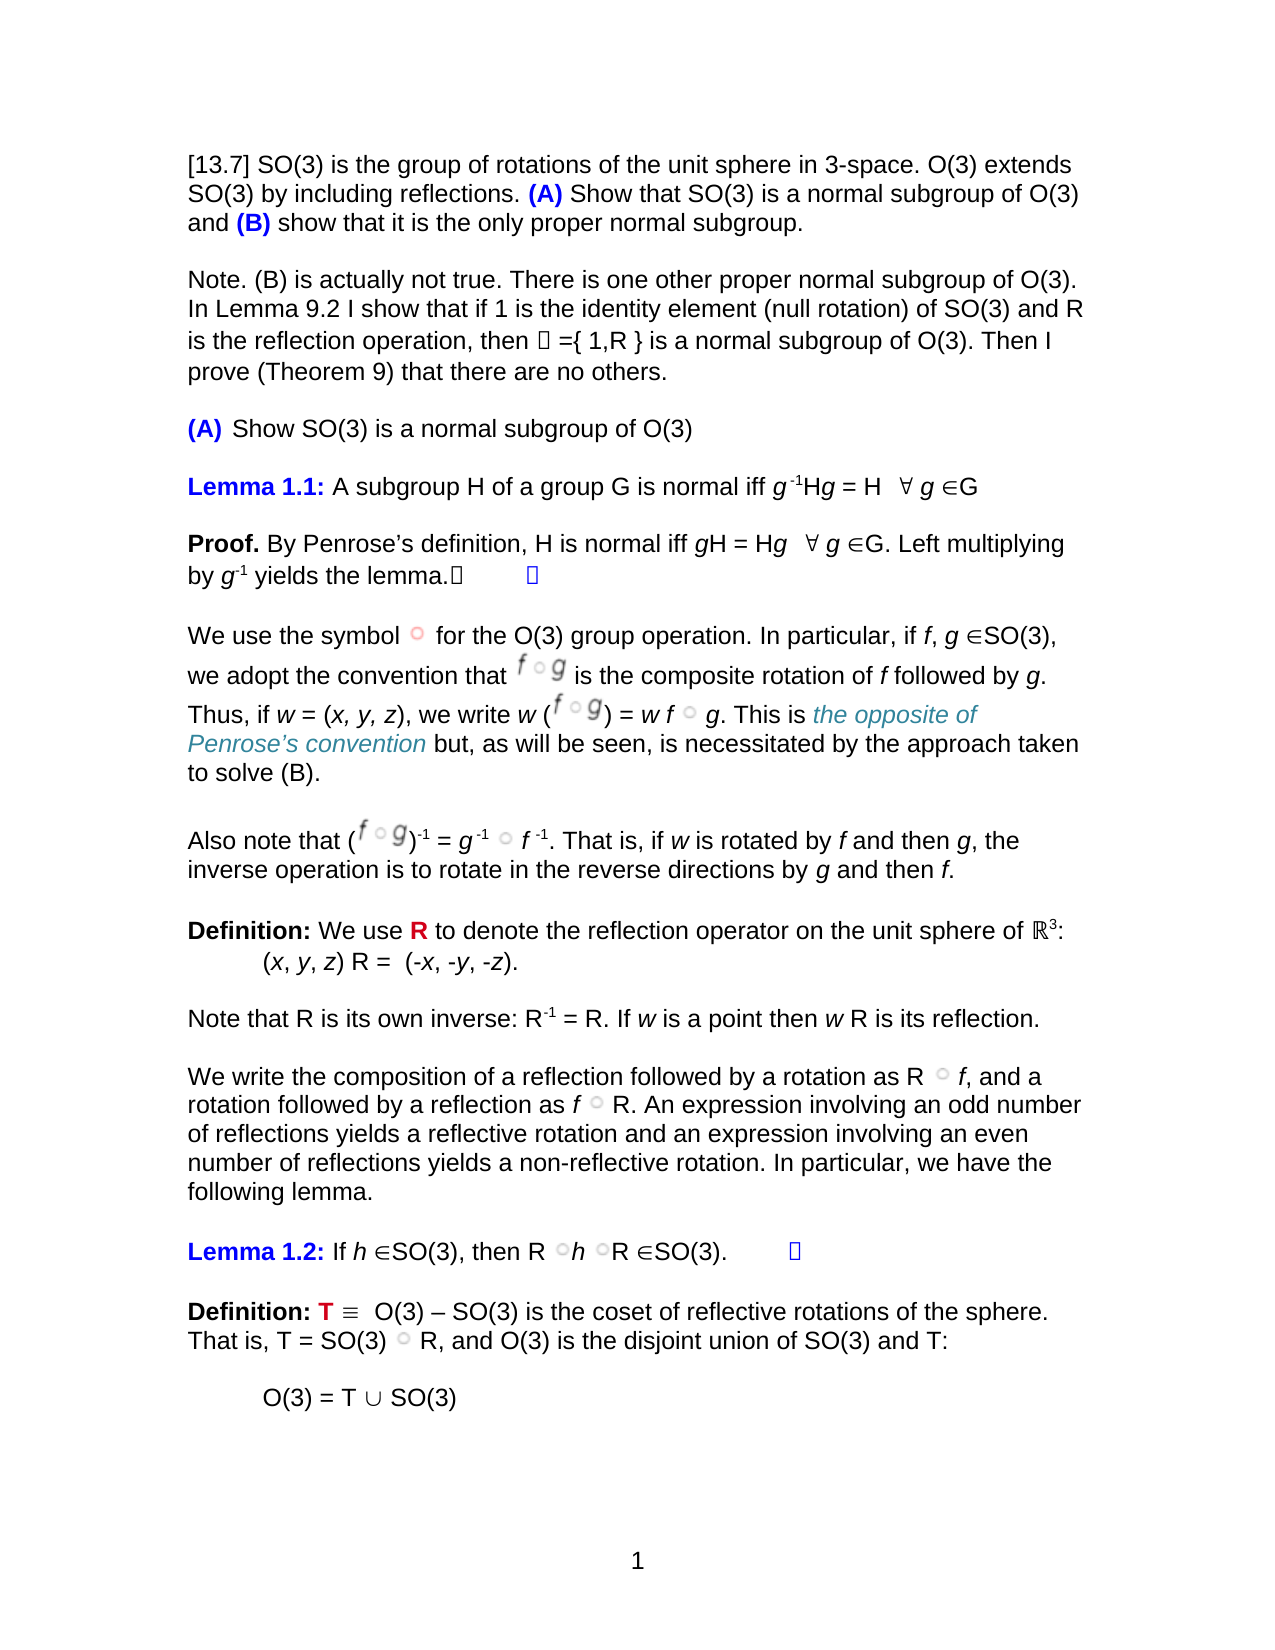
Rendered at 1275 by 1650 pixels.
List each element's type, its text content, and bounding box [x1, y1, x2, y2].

text Also note that ()-1 = g -1 f -1. That is, if w is rotated by f and then g, the inverse operation is to rotate in the reverse directions by g and then f. [187, 815, 1087, 884]
text O(3) = T SO(3) [187, 1383, 1087, 1412]
text Lemma 1.1: A subgroup H of a group G is normal iff g -1Hg = H g G [187, 472, 1087, 500]
text Lemma 1.2: If h SO(3), then R h R SO(3).  [187, 1234, 1087, 1268]
text Note that R is its own inverse: R-1 = R. If w is a point then w R is its reflection. [187, 1004, 1087, 1033]
list Show SO(3) is a normal subgroup of O(3) [187, 414, 1087, 443]
text (x, y, z) R = (-x, -y, -z). [187, 947, 1087, 975]
text Proof. By Penrose’s definition, H is normal iff gH = Hg g G. Left multiplying by g-1 yields the lemma.  [187, 529, 1087, 592]
text Note. (B) is actually not true. There is one other proper normal subgroup of O(3). In Lemma 9.2 I show that if 1 is the identity element (null rotation) of SO(3) and R is the reflection operation, then  ={ 1,R } is a normal subgroup of O(3). Then I prove (Theorem 9) that there are no others. [187, 265, 1087, 385]
text Definition: We use R to denote the reflection operator on the unit sphere of ℝ3: [187, 912, 1087, 947]
text We write the composition of a reflection followed by a rotation as R f, and a rotation followed by a reflection as f R. An expression involving an odd number of reflections yields a reflective rotation and an expression involving an even number of reflections yields a non-reflective rotation. In particular, we have the following lemma. [187, 1062, 1087, 1205]
text Definition: T O(3) – SO(3) is the coset of reflective rotations of the sphere. That is, T = SO(3) R, and O(3) is the disjoint union of SO(3) and T: [187, 1297, 1087, 1354]
text [13.7] SO(3) is the group of rotations of the unit sphere in 3-space. O(3) extends SO(3) by including reflections. (A) Show that SO(3) is a normal subgroup of O(3) and (B) show that it is the only proper normal subgroup. [187, 150, 1087, 236]
text We use the symbol for the O(3) group operation. In particular, if f, g SO(3), we adopt the convention that is the composite rotation of f followed by g. Thus, if w = (x, y, z), we write w () = w f g. This is the opposite of Penrose’s convention but, as will be seen, is necessitated by the approach taken to solve (B). [187, 621, 1087, 787]
